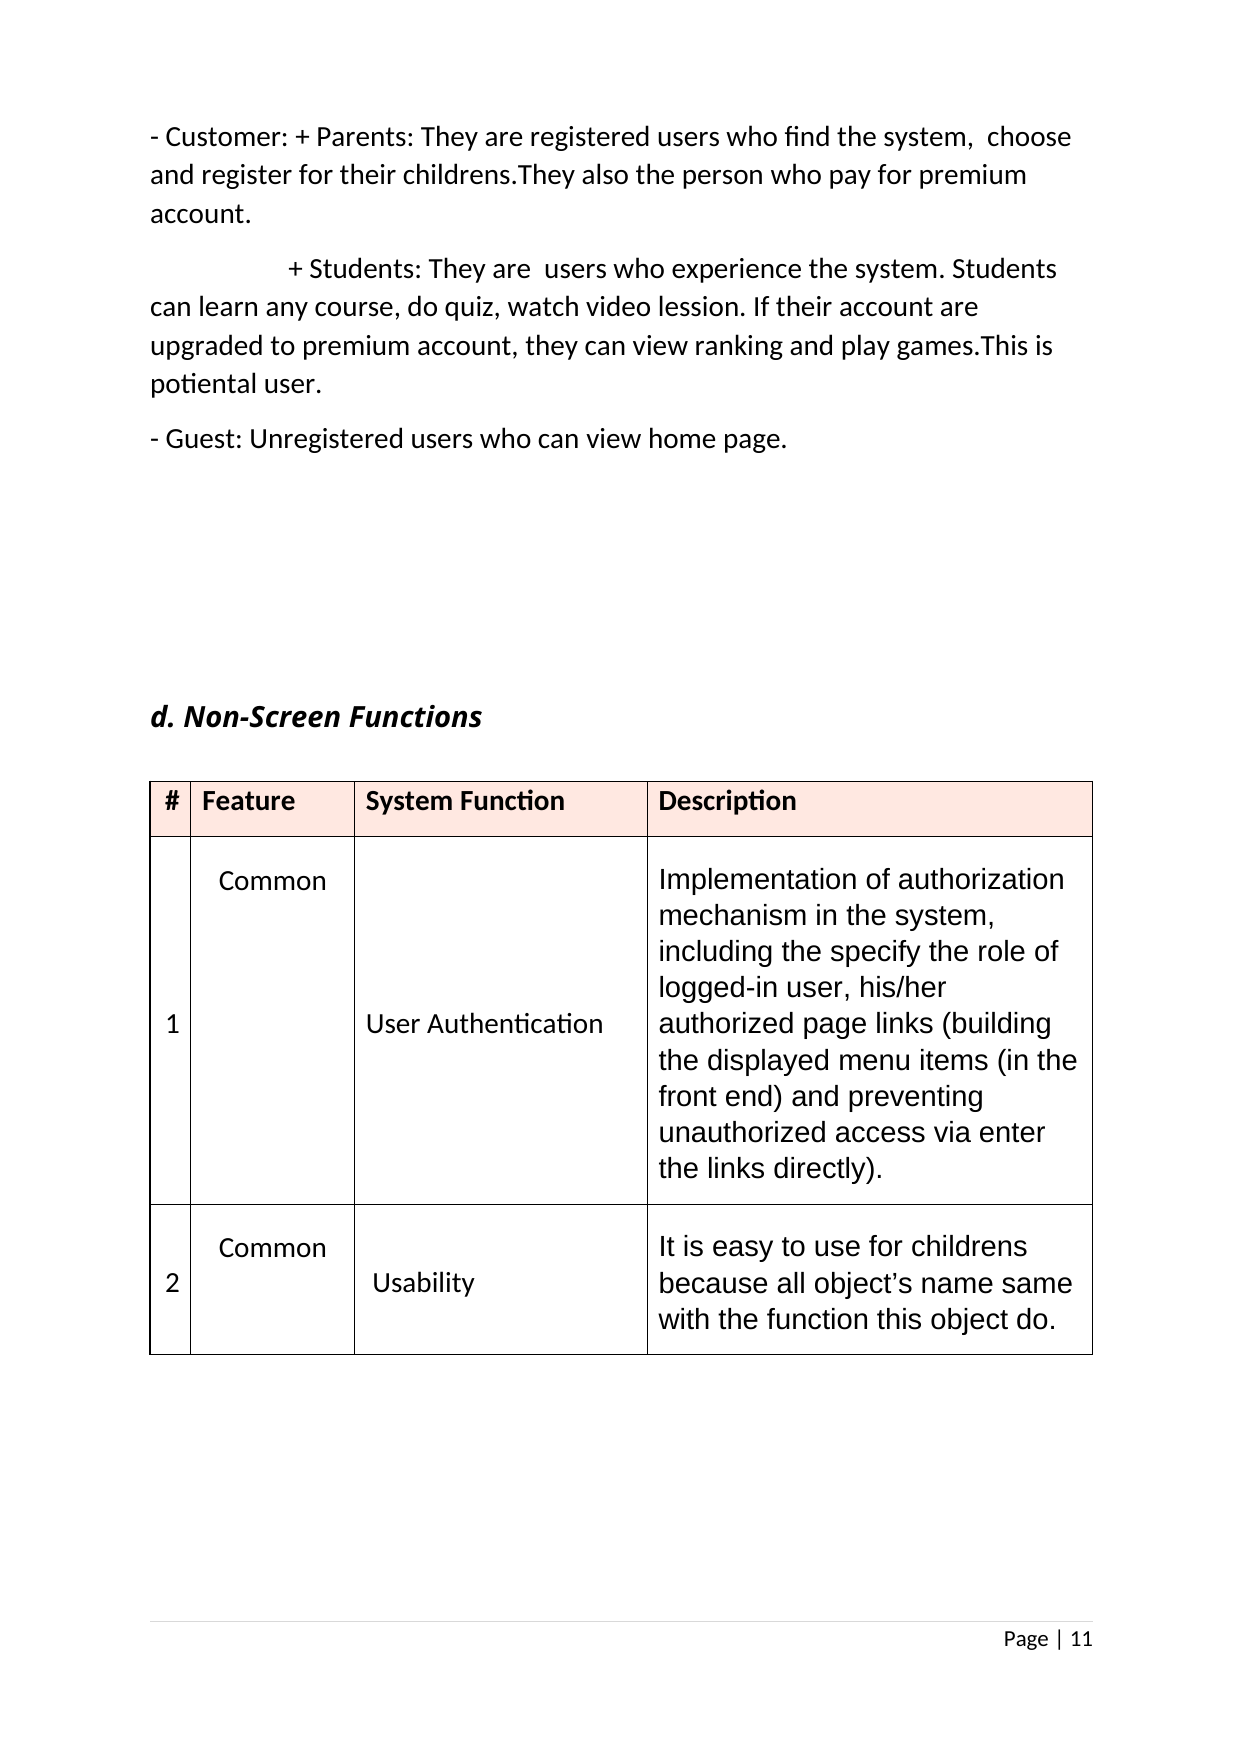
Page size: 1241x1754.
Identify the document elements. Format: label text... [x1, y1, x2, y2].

subtitle d. Non-Screen Functions [150, 696, 1093, 736]
table_header Description [648, 782, 1092, 836]
table_cell User Authentication [355, 837, 647, 1203]
table_cell It is easy to use for childrens because all object’s name same with the function this object do. [648, 1205, 1092, 1354]
table_cell 2 [151, 1205, 190, 1354]
table_header System Function [355, 782, 647, 836]
table_cell Implementation of authorization mechanism in the system, including the specify the role of logged-in user, his/her authorized page links (building the displayed menu items (in the front end) and preventing unauthorized access via enter the links directly). [648, 837, 1092, 1203]
table_cell 1 [151, 837, 190, 1203]
table_cell Usability [355, 1205, 647, 1354]
text - Customer: + Parents: They are registered users who find the system, choose and register for their childrens.They also the person who pay for premium account. [150, 118, 1093, 230]
table_header # [151, 782, 190, 836]
table_cell Common [191, 1205, 354, 1354]
text + Students: They are users who experience the system. Students can learn any course, do quiz, watch video lession. If their account are upgraded to premium account, they can view ranking and play games.This is potiental user. [150, 250, 1093, 401]
table_header Feature [191, 782, 354, 836]
table_cell Common [191, 837, 354, 1203]
text - Guest: Unregistered users who can view home page. [150, 420, 1093, 456]
